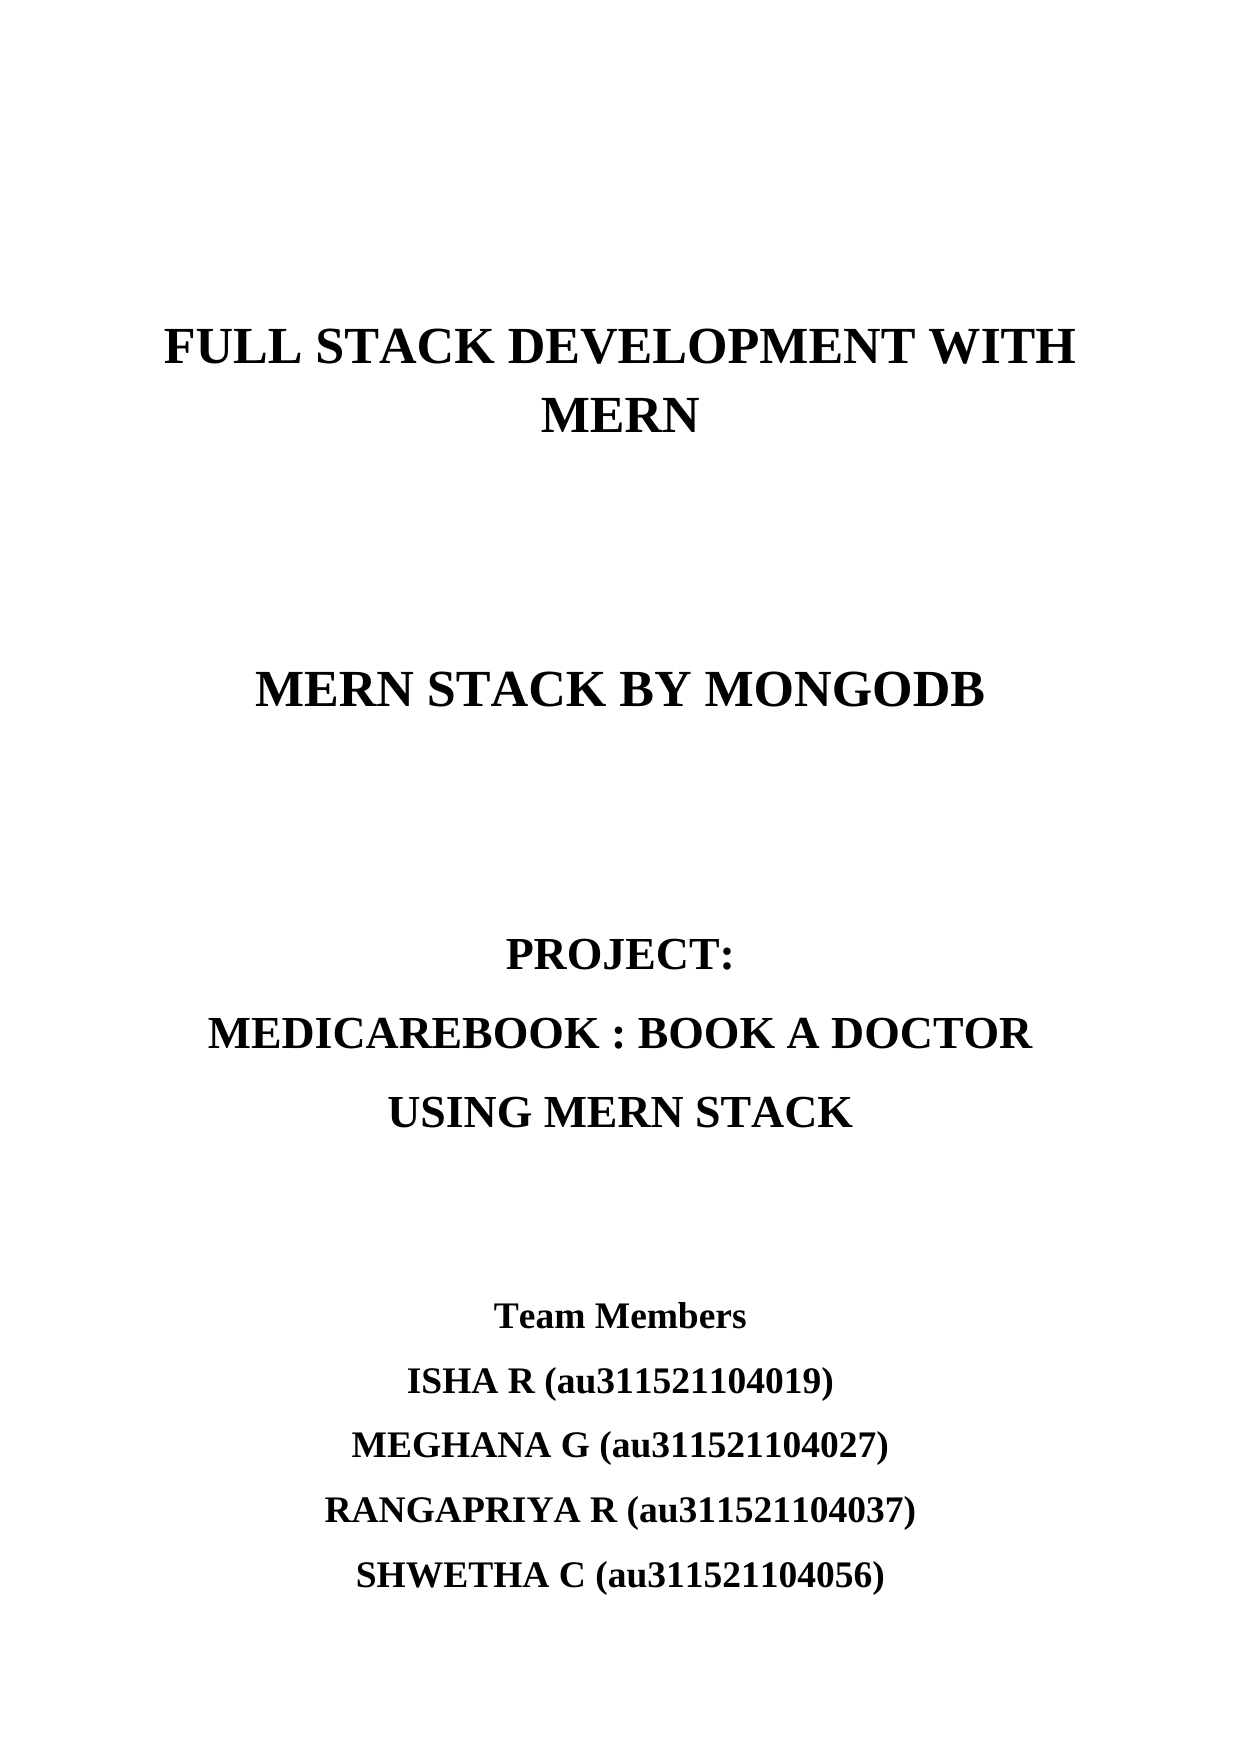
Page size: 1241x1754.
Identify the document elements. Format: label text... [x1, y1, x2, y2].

text ISHA R (au311521104019) [150, 1358, 1090, 1401]
text SHWETHA C (au311521104056) [150, 1552, 1090, 1595]
text MERN STACK BY MONGODB [150, 658, 1090, 717]
text PROJECT: [150, 927, 1090, 980]
text Team Members [150, 1293, 1090, 1337]
text MEDICAREBOOK : BOOK A DOCTOR USING MERN STACK [150, 1006, 1090, 1138]
text MEGHANA G (au311521104027) [150, 1423, 1090, 1466]
text RANGAPRIYA R (au311521104037) [150, 1488, 1090, 1531]
text FULL STACK DEVELOPMENT WITH MERN [150, 315, 1090, 444]
